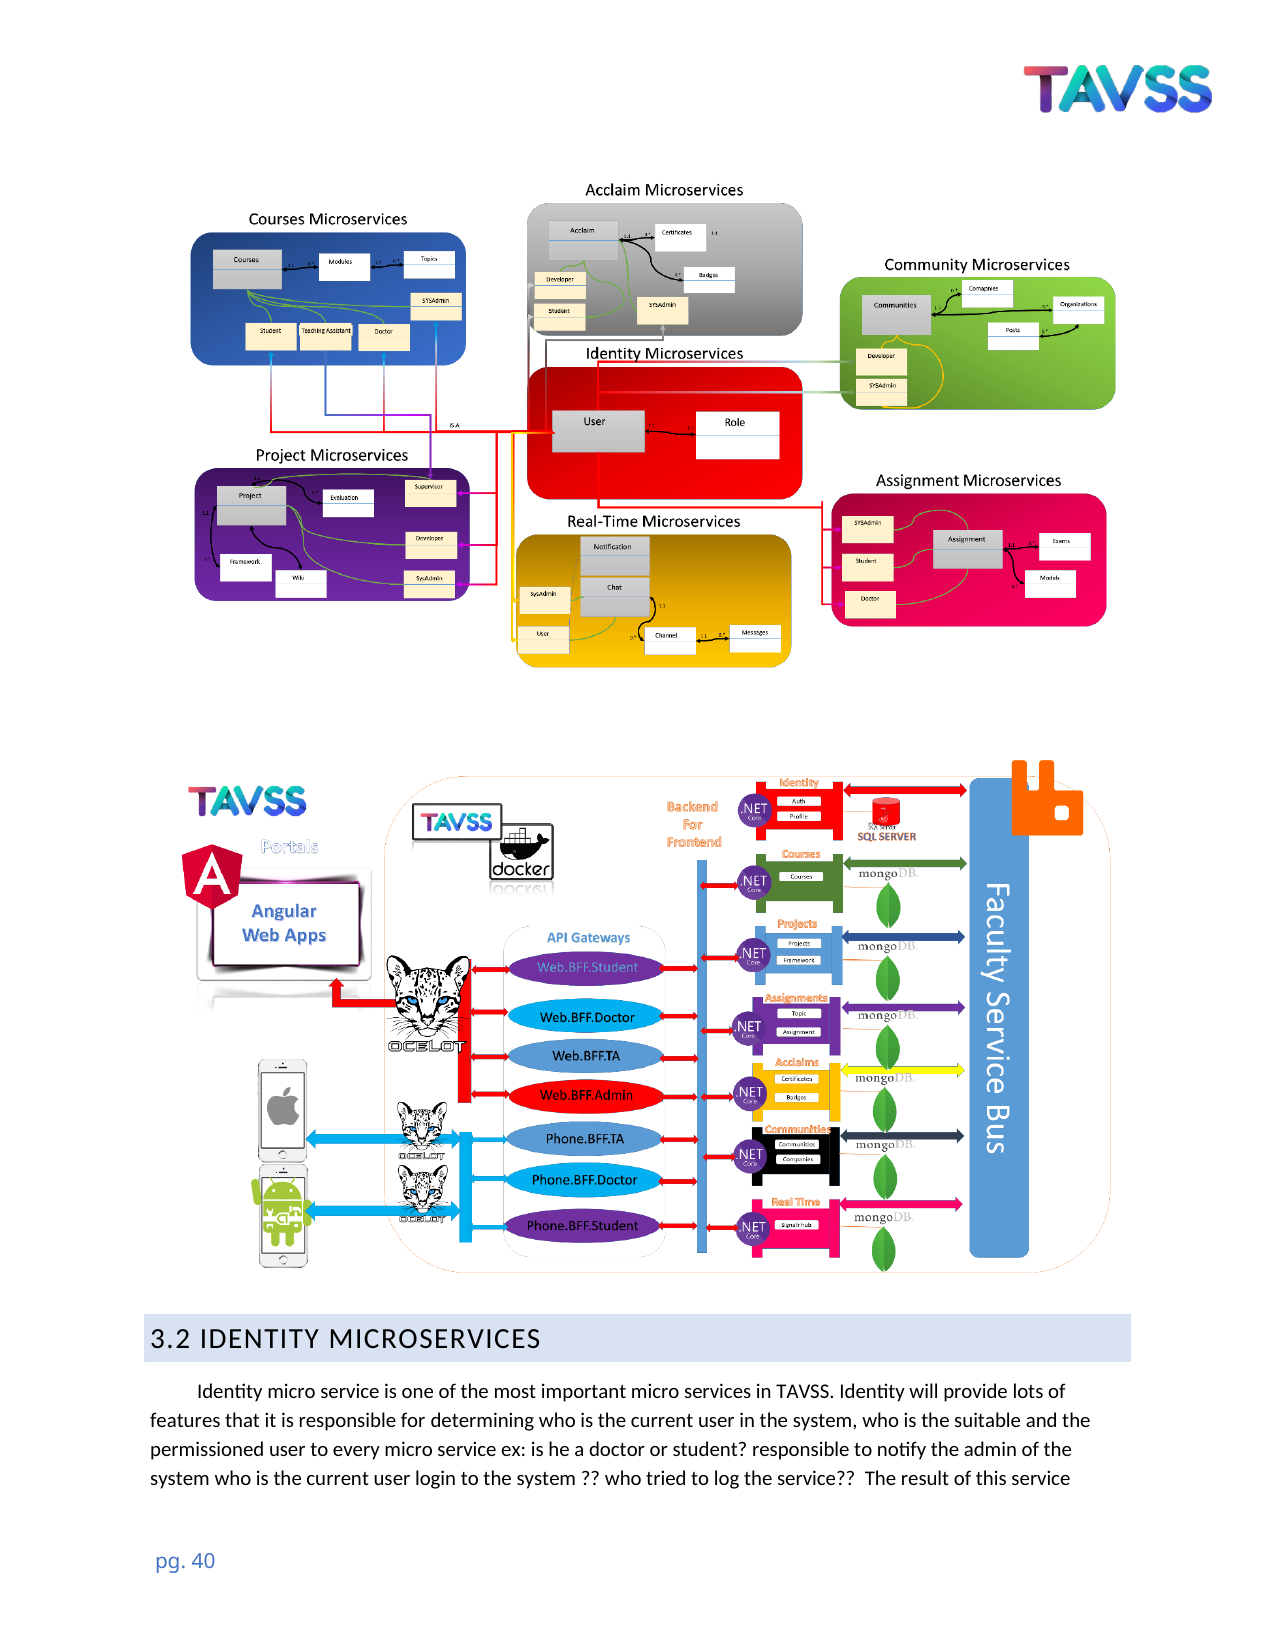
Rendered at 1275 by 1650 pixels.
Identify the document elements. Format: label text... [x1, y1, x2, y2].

picture [1002, 41, 1236, 135]
picture [150, 758, 1125, 1290]
subtitle 3.2 Identity MicroServices [150, 1321, 1125, 1356]
picture [150, 150, 1135, 684]
